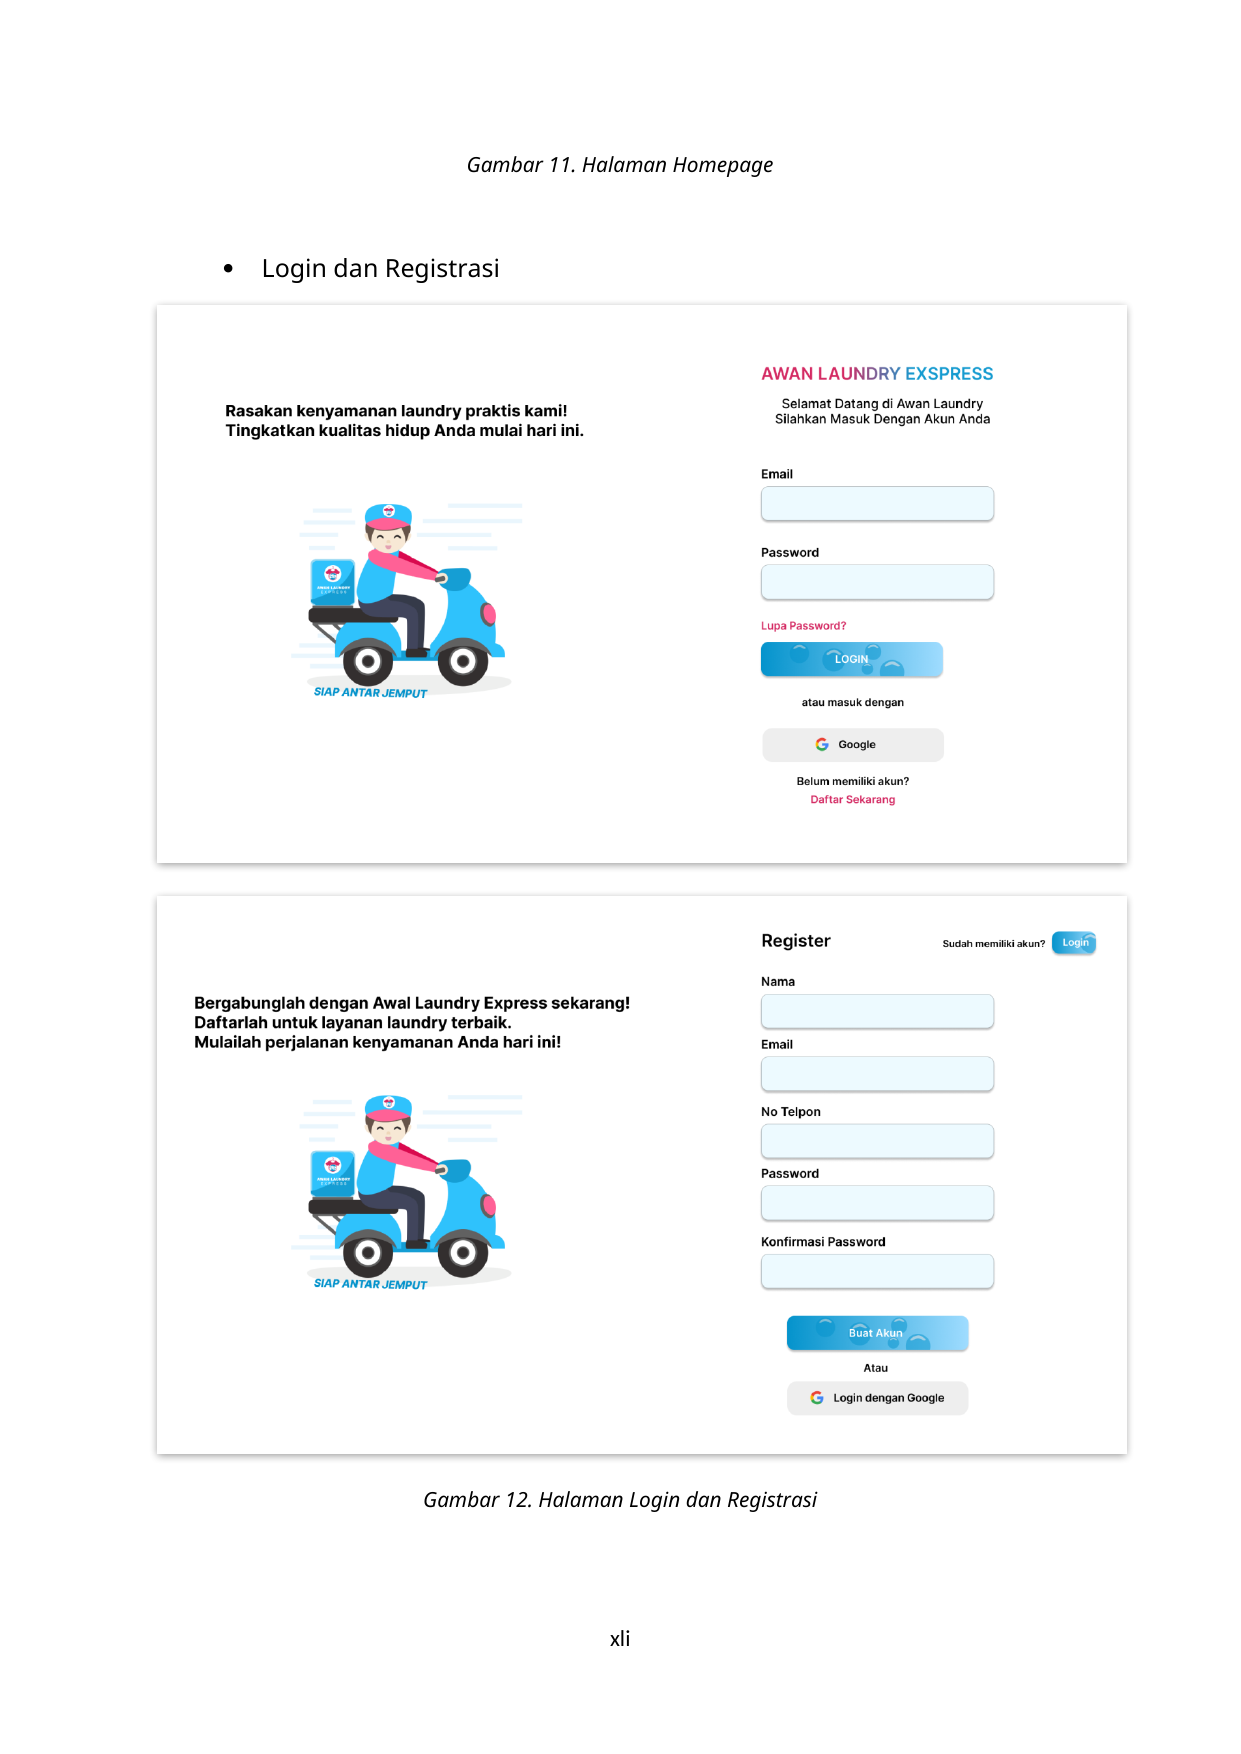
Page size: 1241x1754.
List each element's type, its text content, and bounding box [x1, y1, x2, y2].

list Login dan Registrasi [224, 250, 1090, 284]
picture [172, 319, 1112, 848]
picture [172, 910, 1112, 1439]
text Gambar 11. Halaman Homepage [150, 150, 1090, 178]
text Gambar 12. Halaman Login dan Registrasi [150, 1486, 1090, 1514]
